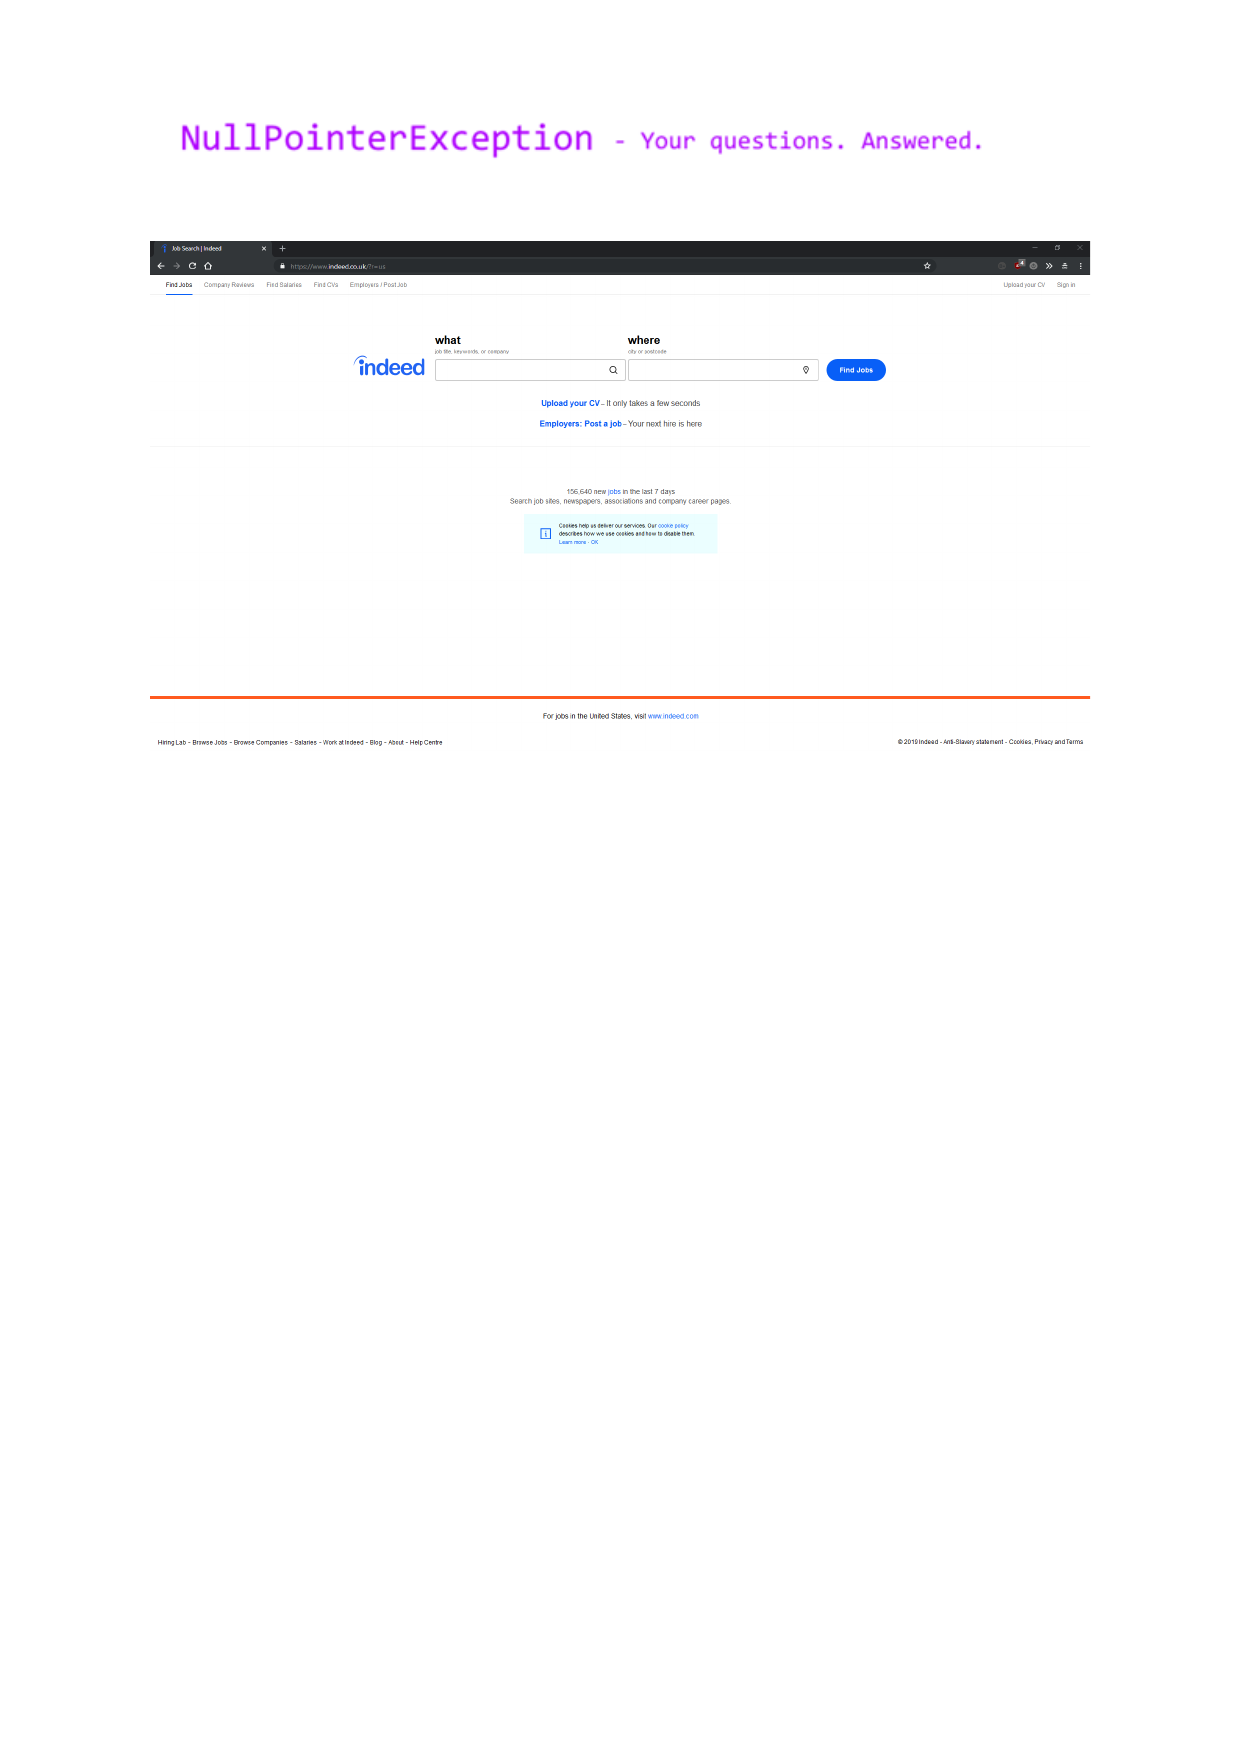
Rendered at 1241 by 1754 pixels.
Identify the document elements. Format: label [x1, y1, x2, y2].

picture [150, 241, 1091, 751]
picture [150, 73, 1091, 194]
